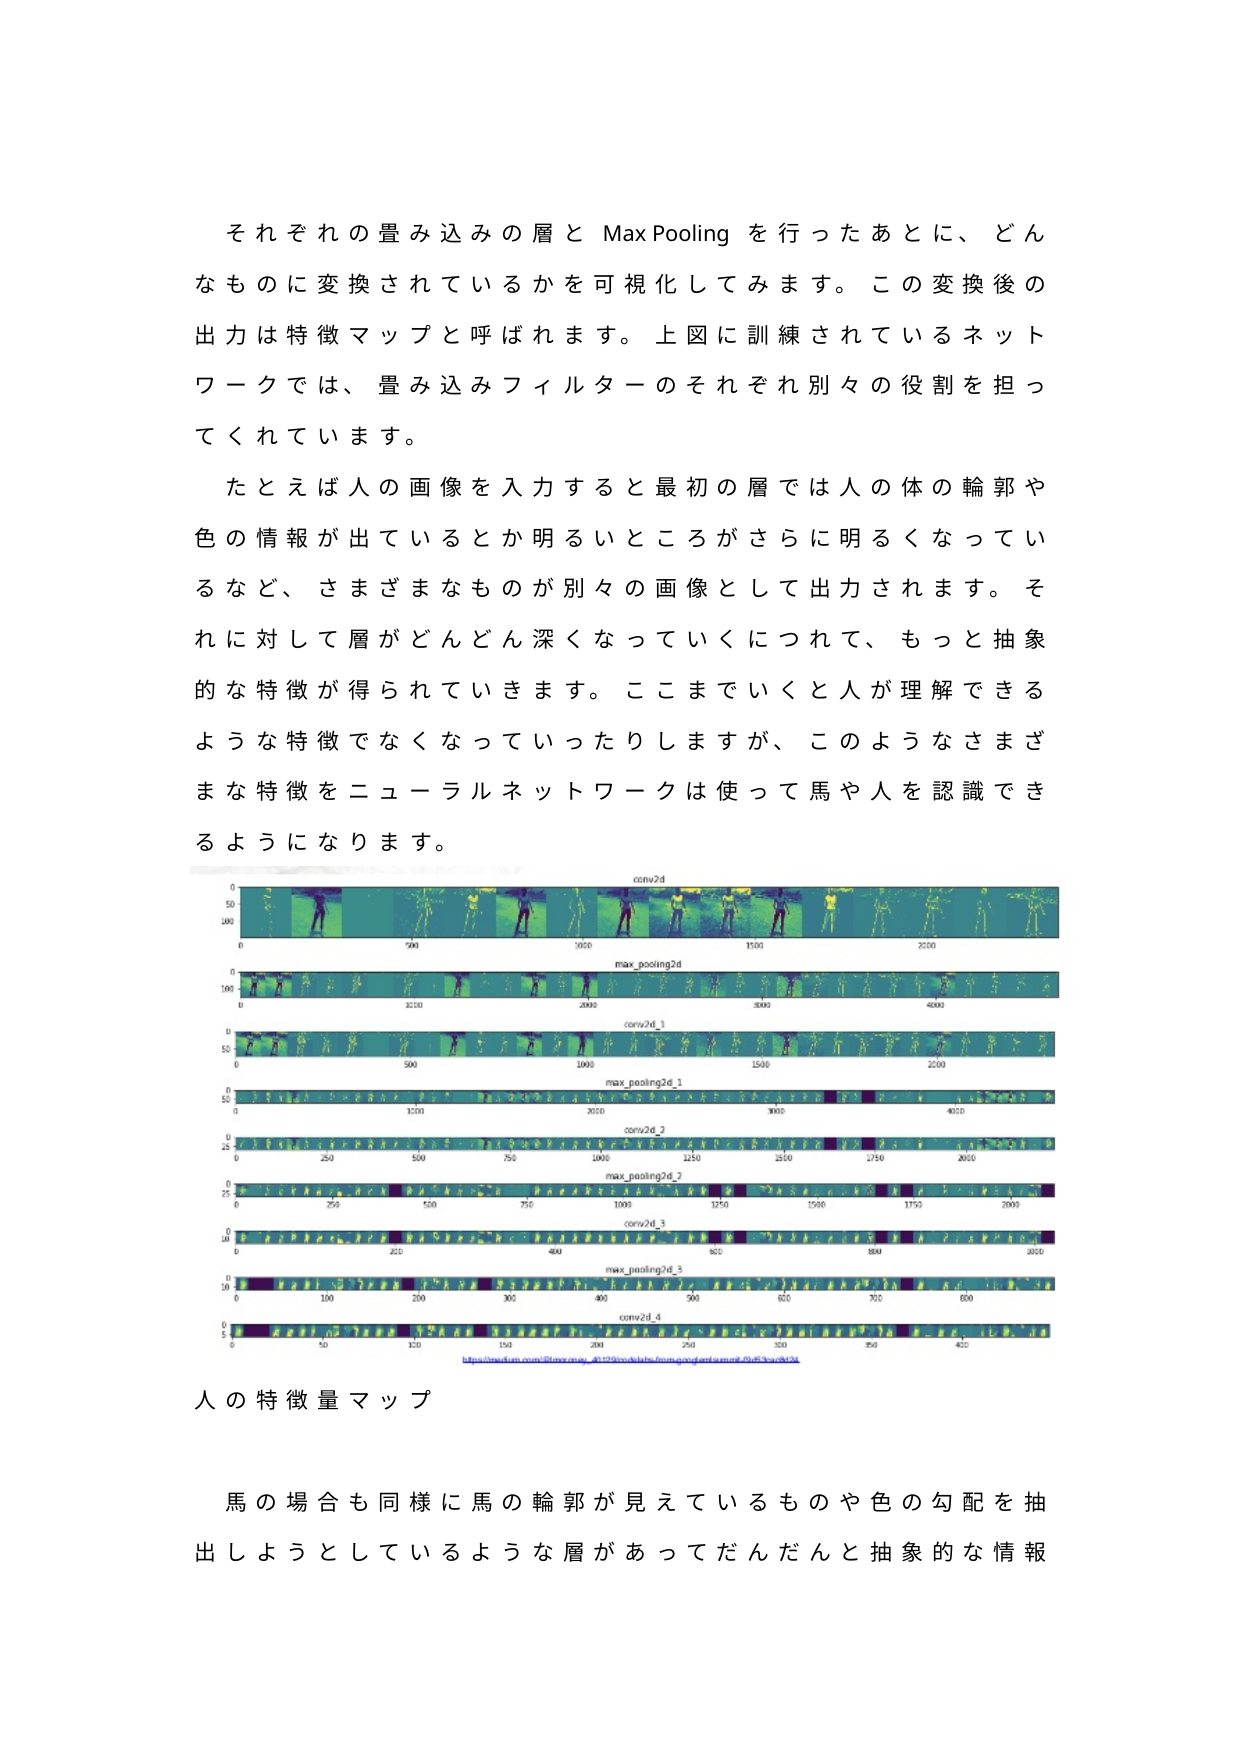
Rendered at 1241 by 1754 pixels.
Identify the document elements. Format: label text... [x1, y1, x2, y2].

text それぞれの畳み込みの層とMax Poolingを行ったあとに、どんなものに変換されているかを可視化してみます。この変換後の出力は特徴マップと呼ばれます。上図に訓練されているネットワークでは、畳み込みフィルターのそれぞれ別々の役割を担ってくれています。 [190, 207, 1050, 461]
text たとえば人の画像を入力すると最初の層では人の体の輪郭や色の情報が出ているとか明るいところがさらに明るくなっているなど、さまざまなものが別々の画像として出力されます。それに対して層がどんどん深くなっていくにつれて、もっと抽象的な特徴が得られていきます。ここまでいくと人が理解できるような特徴でなくなっていったりしますが、このようなさまざまな特徴をニューラルネットワークは使って馬や人を認識できるようになります。 [190, 461, 1050, 866]
text 人の特徴量マップ [190, 1374, 1050, 1424]
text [190, 1475, 1050, 1577]
picture [190, 866, 1076, 1366]
